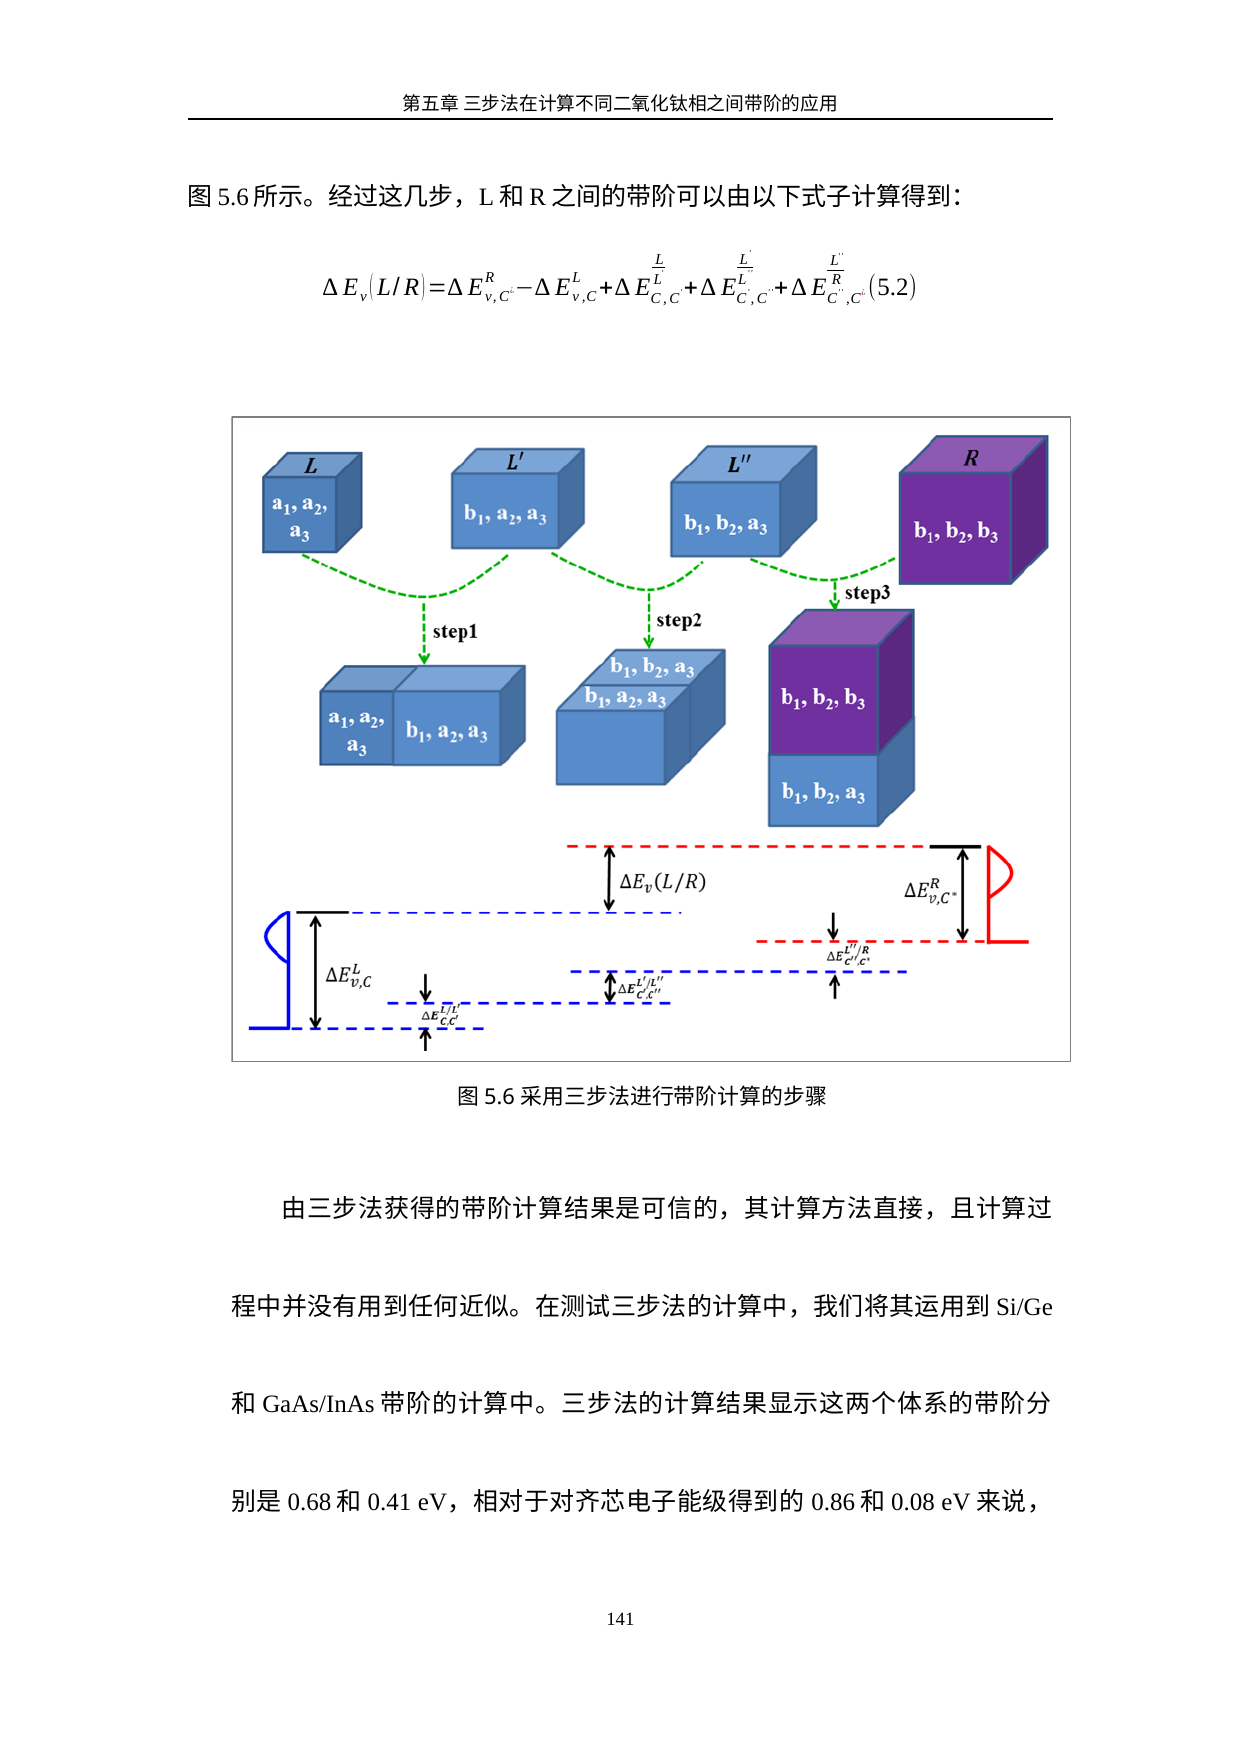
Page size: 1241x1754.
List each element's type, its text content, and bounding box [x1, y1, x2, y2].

text 图 5.6 采用三步法进行带阶计算的步骤 [231, 1079, 1053, 1112]
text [231, 1174, 1053, 1532]
picture [231, 416, 1071, 1062]
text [187, 162, 1053, 227]
